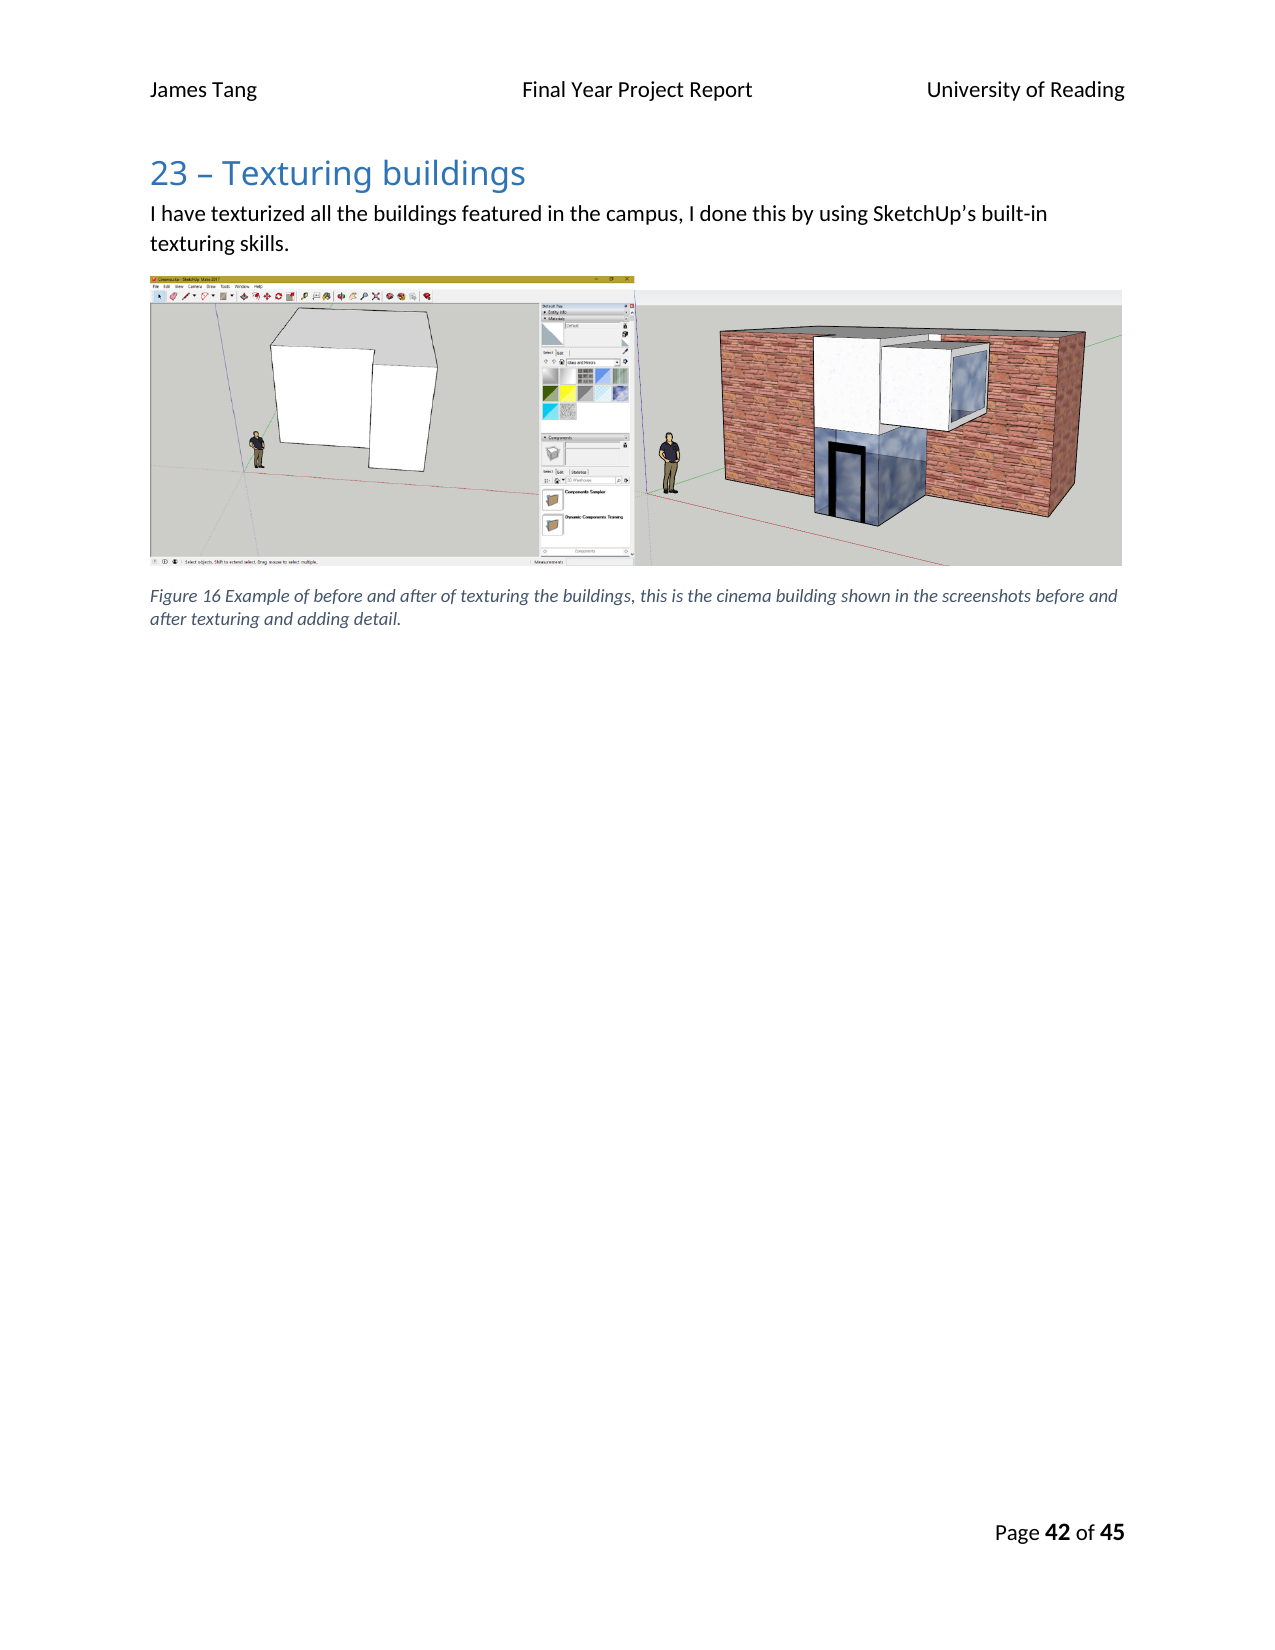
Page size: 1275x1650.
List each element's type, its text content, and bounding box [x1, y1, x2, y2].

picture [150, 276, 1122, 566]
text I have texturized all the buildings featured in the campus, I done this by using SketchUp’s built-in texturing skills. [150, 199, 1125, 257]
subtitle 23 – Texturing buildings [150, 150, 1125, 195]
text Figure 16 Example of before and after of texturing the buildings, this is the cinema building shown in the screenshots before and after texturing and adding detail. [150, 584, 1125, 630]
